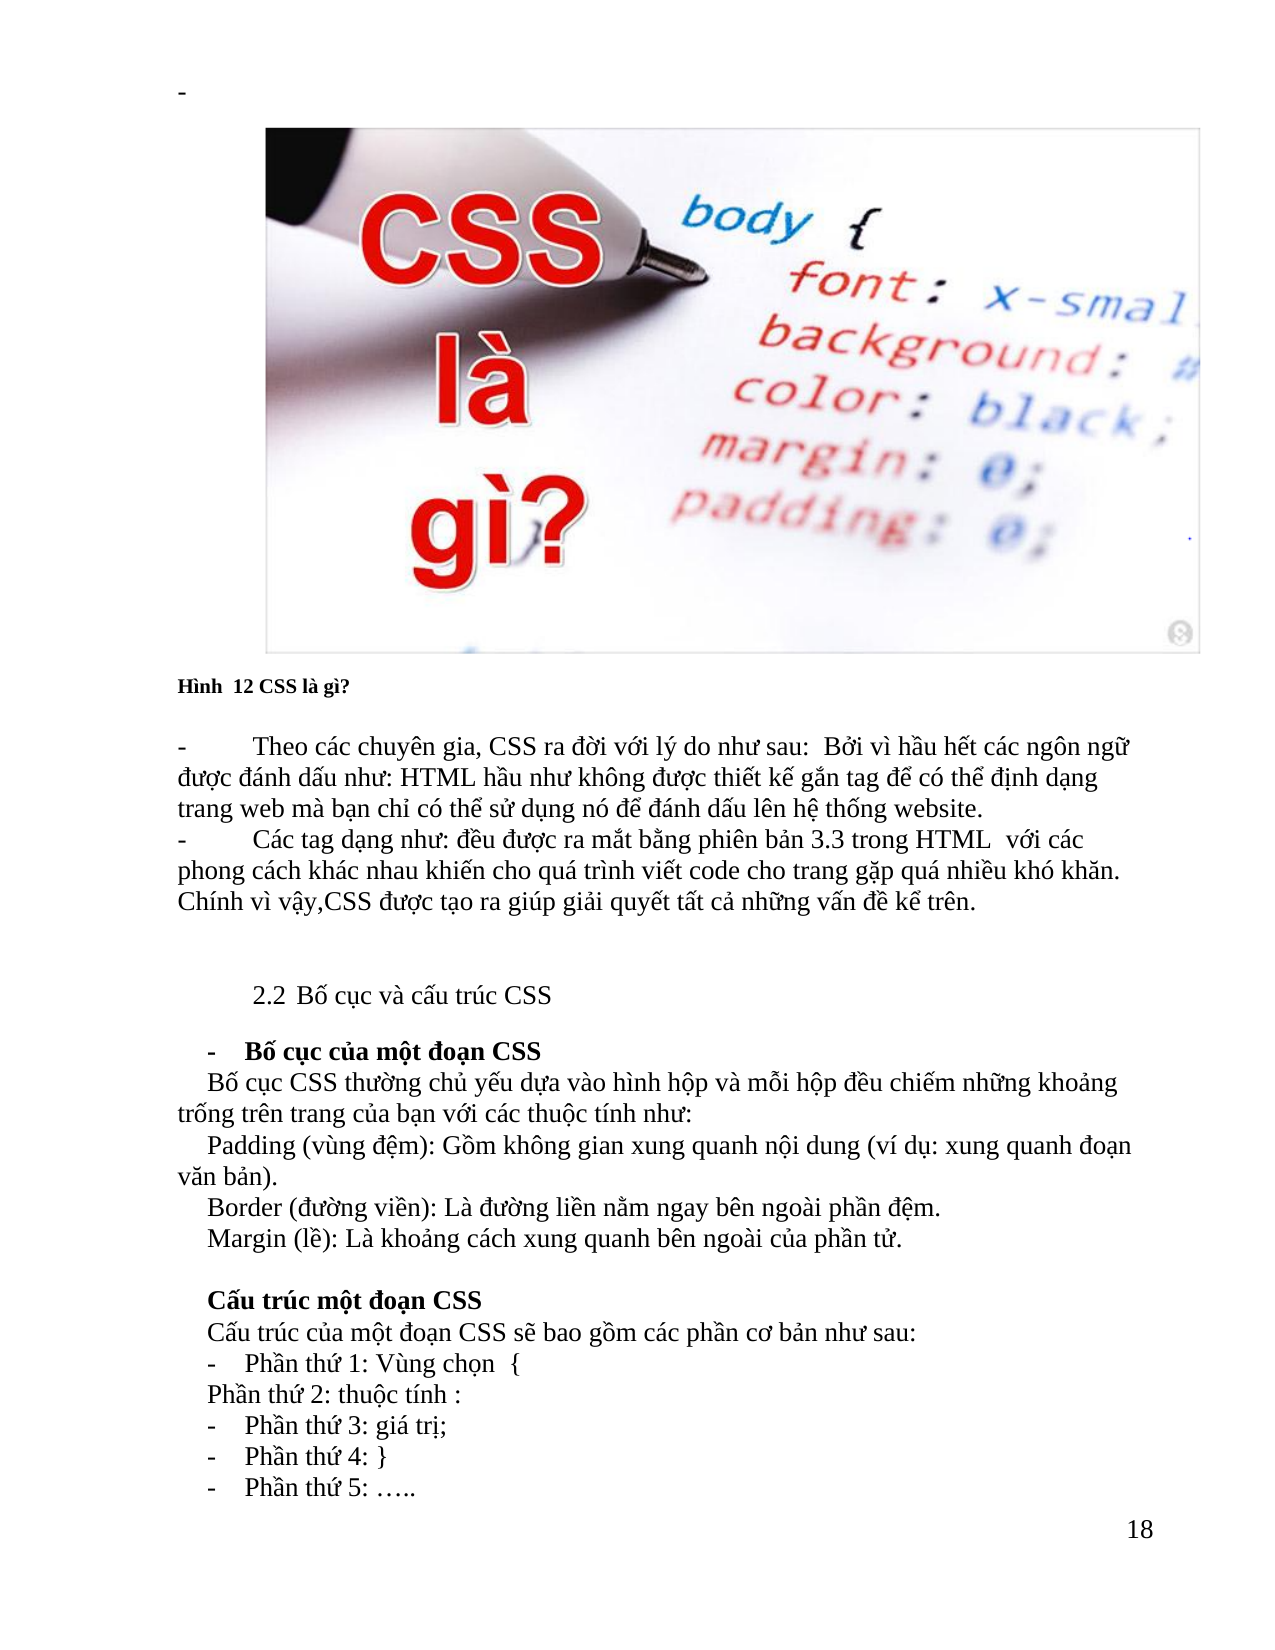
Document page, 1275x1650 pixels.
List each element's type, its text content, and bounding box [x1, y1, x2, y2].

list Phần thứ 1: Vùng chọn { [207, 1347, 1153, 1378]
text Margin (lề): Là khoảng cách xung quanh bên ngoài của phần tử. [177, 1222, 1153, 1253]
list Bố cục của một đoạn CSS [207, 1035, 1153, 1066]
text Cấu trúc của một đoạn CSS sẽ bao gồm các phần cơ bản như sau: [177, 1316, 1153, 1347]
text Phần thứ 2: thuộc tính : [177, 1378, 1153, 1409]
list Phần thứ 5: ….. [207, 1471, 1153, 1502]
list Phần thứ 3: giá trị; [207, 1409, 1153, 1440]
text - Các tag dạng như: đều được ra mắt bằng phiên bản 3.3 trong HTML với các phong cách khác nhau khiến cho quá trình viết code cho trang gặp quá nhiều khó khăn. Chính vì vậy,CSS được tạo ra giúp giải quyết tất cả những vấn đề kể trên. [177, 823, 1153, 916]
text Border (đường viền): Là đường liền nằm ngay bên ngoài phần đệm. [177, 1191, 1153, 1222]
text Hình 12 CSS là gì? [177, 674, 1153, 698]
list Bố cục và cấu trúc CSS [252, 979, 1153, 1010]
text - Theo các chuyên gia, CSS ra đời với lý do như sau: Bởi vì hầu hết các ngôn ngữ được đánh dấu như: HTML hầu như không được thiết kế gắn tag để có thể định dạng trang web mà bạn chỉ có thể sử dụng nó để đánh dấu lên hệ thống website. [177, 729, 1153, 823]
picture [252, 118, 1229, 675]
text Bố cục CSS thường chủ yếu dựa vào hình hộp và mỗi hộp đều chiếm những khoảng trống trên trang của bạn với các thuộc tính như: [177, 1066, 1153, 1129]
text Padding (vùng đệm): Gồm không gian xung quanh nội dung (ví dụ: xung quanh đoạn văn bản). [177, 1129, 1153, 1191]
list Phần thứ 4: } [207, 1440, 1153, 1471]
text Cấu trúc một đoạn CSS [177, 1284, 1153, 1316]
